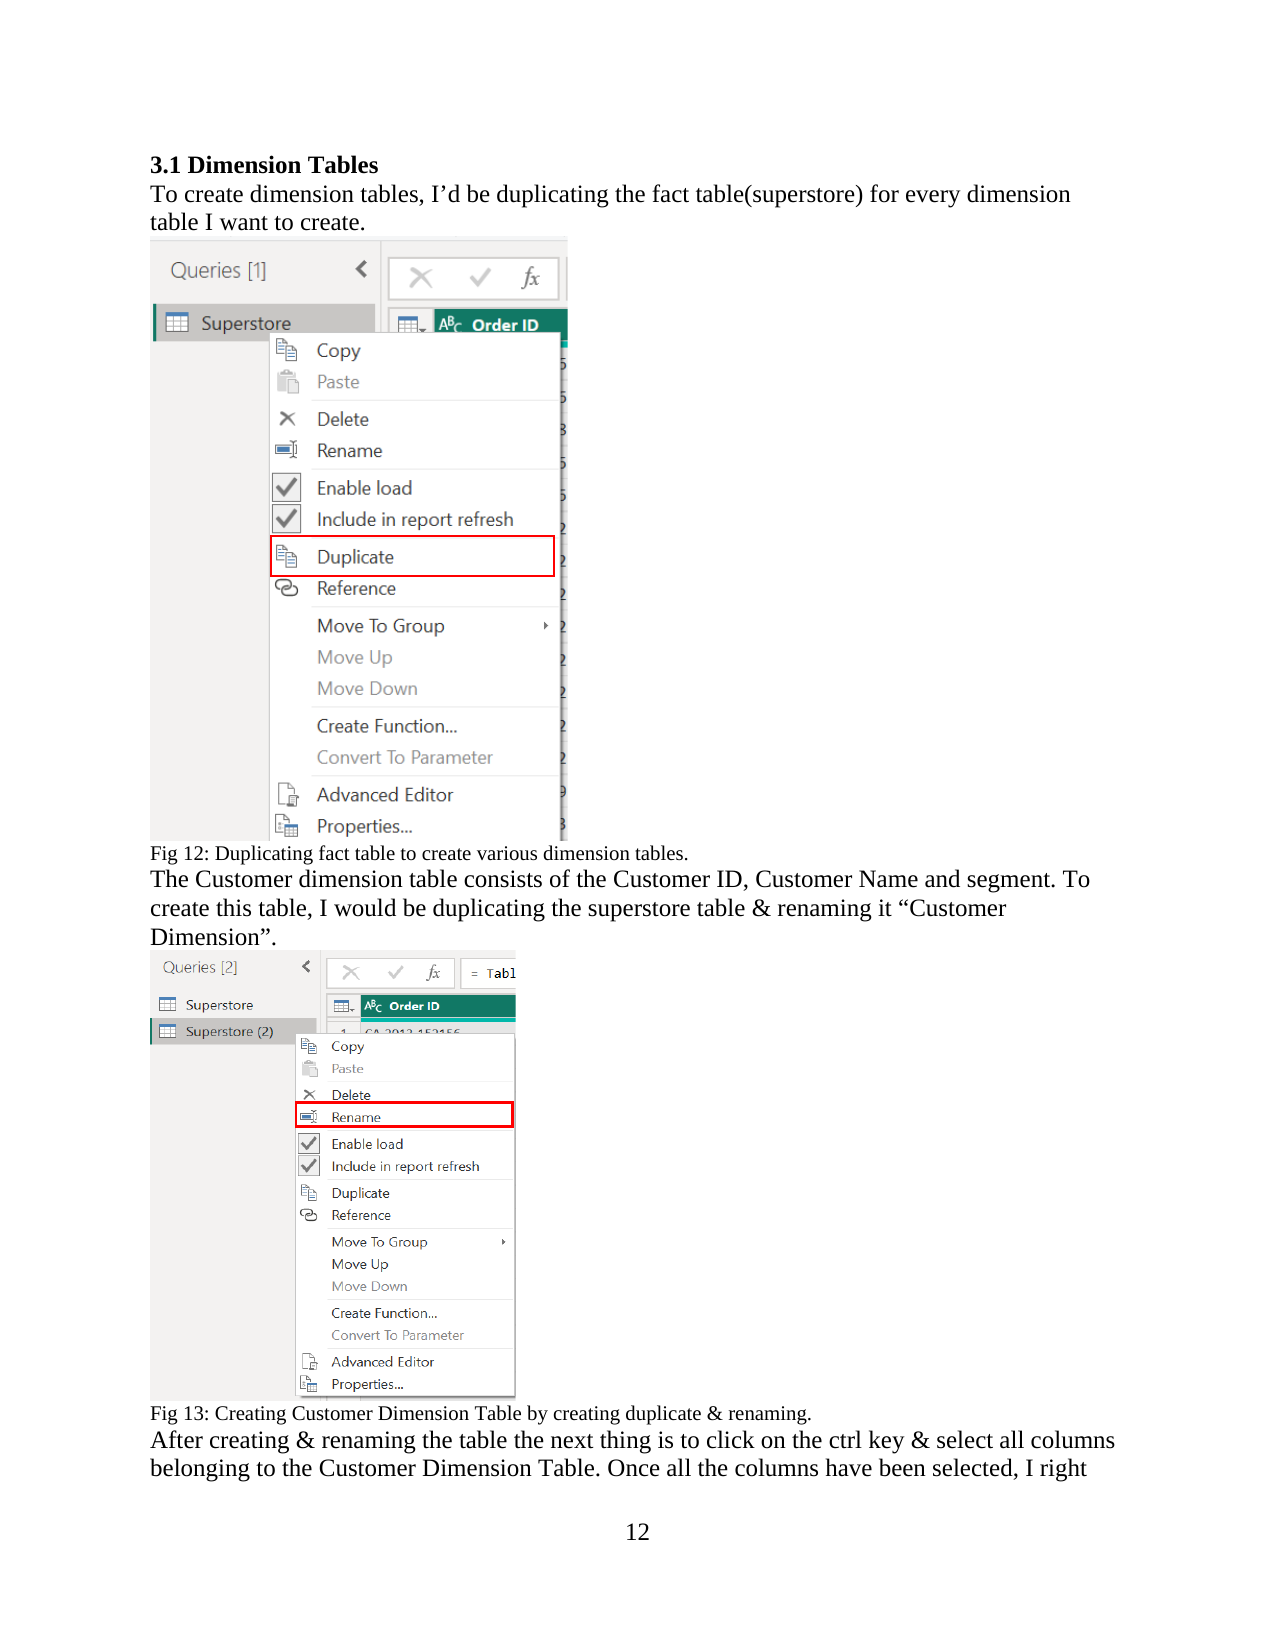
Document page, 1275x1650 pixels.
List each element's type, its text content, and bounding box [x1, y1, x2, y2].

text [150, 1425, 1125, 1482]
text Fig 12: Duplicating fact table to create various dimension tables. [150, 840, 1125, 864]
subtitle 3.1 Dimension Tables [150, 150, 1125, 179]
text The Customer dimension table consists of the Customer ID, Customer Name and segment. To create this table, I would be duplicating the superstore table & renaming it “Customer Dimension”. [150, 864, 1125, 951]
text Fig 13: Creating Customer Dimension Table by creating duplicate & renaming. [150, 1401, 1125, 1425]
picture [150, 950, 516, 1401]
picture [150, 236, 568, 841]
text To create dimension tables, I’d be duplicating the fact table(superstore) for every dimension table I want to create. [150, 179, 1125, 236]
